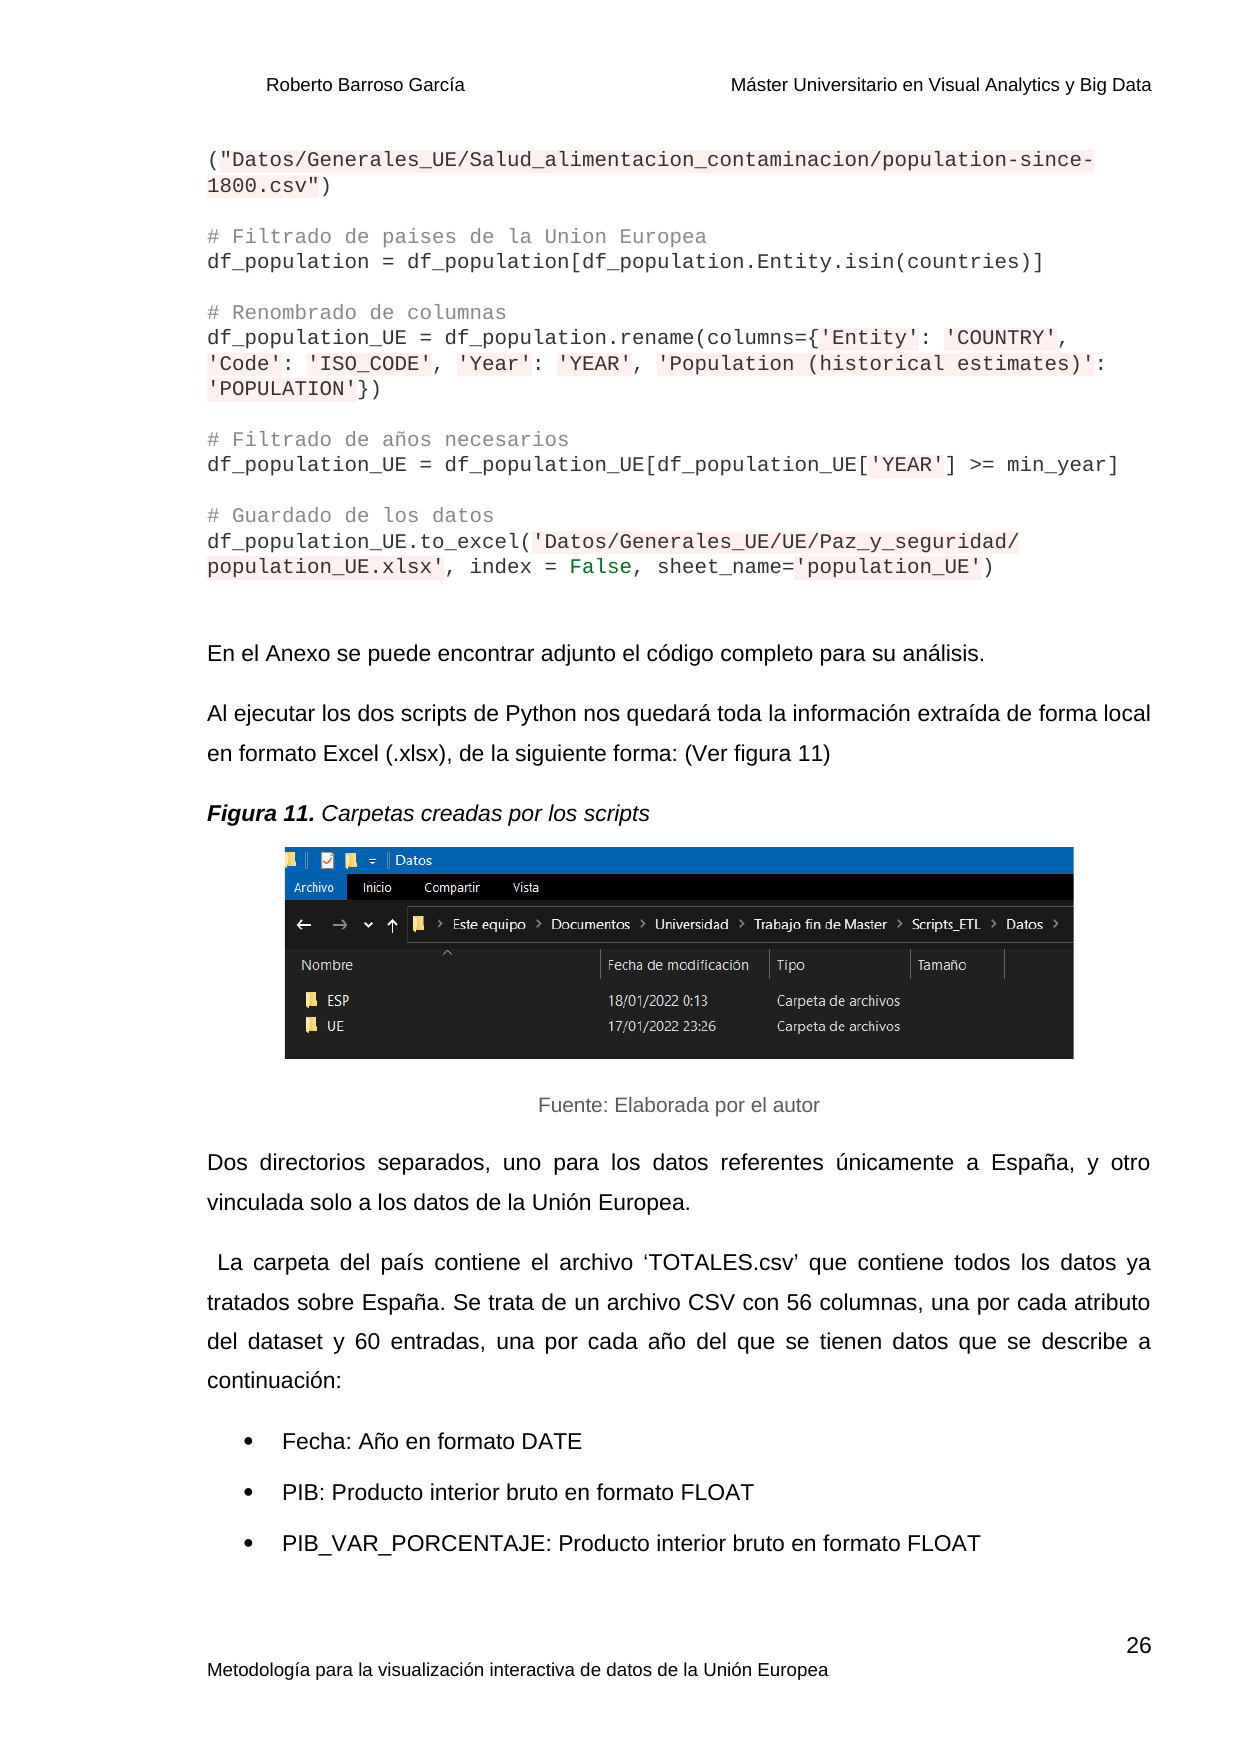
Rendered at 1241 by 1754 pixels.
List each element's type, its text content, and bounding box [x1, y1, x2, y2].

text df_population_UE.to_excel('Datos/Generales_UE/UE/Paz_y_seguridad/population_UE.xlsx', index = False, sheet_name='population_UE') [207, 529, 1152, 580]
list PIB_VAR_PORCENTAJE: Producto interior bruto en formato FLOAT [244, 1530, 1152, 1556]
text Al ejecutar los dos scripts de Python nos quedará toda la información extraída de forma local en formato Excel (.xlsx), de la siguiente forma: (Ver figura 11) [207, 700, 1152, 766]
text # Filtrado de años necesarios [207, 427, 1152, 453]
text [207, 148, 1152, 198]
text df_population_UE = df_population.rename(columns={'Entity': 'COUNTRY', 'Code': 'ISO_CODE', 'Year': 'YEAR', 'Population (historical estimates)': 'POPULATION'}) [207, 326, 1152, 402]
text En el Anexo se puede encontrar adjunto el código completo para su análisis. [207, 640, 1152, 666]
text # Filtrado de paises de la Union Europea [207, 224, 1152, 249]
text # Guardado de los datos [207, 503, 1152, 529]
text df_population = df_population[df_population.Entity.isin(countries)] [207, 249, 1152, 275]
list PIB: Producto interior bruto en formato FLOAT [244, 1479, 1152, 1505]
list Fecha: Año en formato DATE [244, 1428, 1152, 1454]
text Dos directorios separados, uno para los datos referentes únicamente a España, y otro vinculada solo a los datos de la Unión Europea. [207, 1149, 1152, 1215]
text df_population_UE = df_population_UE[df_population_UE['YEAR'] >= min_year] [207, 453, 1152, 478]
text Fuente: Elaborada por el autor [207, 1092, 1152, 1116]
text La carpeta del país contiene el archivo ‘TOTALES.csv’ que contiene todos los datos ya tratados sobre España. Se trata de un archivo CSV con 56 columnas, una por cada atributo del dataset y 60 entradas, una por cada año del que se tienen datos que se describe a continuación: [207, 1249, 1152, 1394]
picture [284, 847, 1074, 1059]
text # Renombrado de columnas [207, 300, 1152, 326]
text Figura 11. Carpetas creadas por los scripts [207, 800, 1152, 827]
